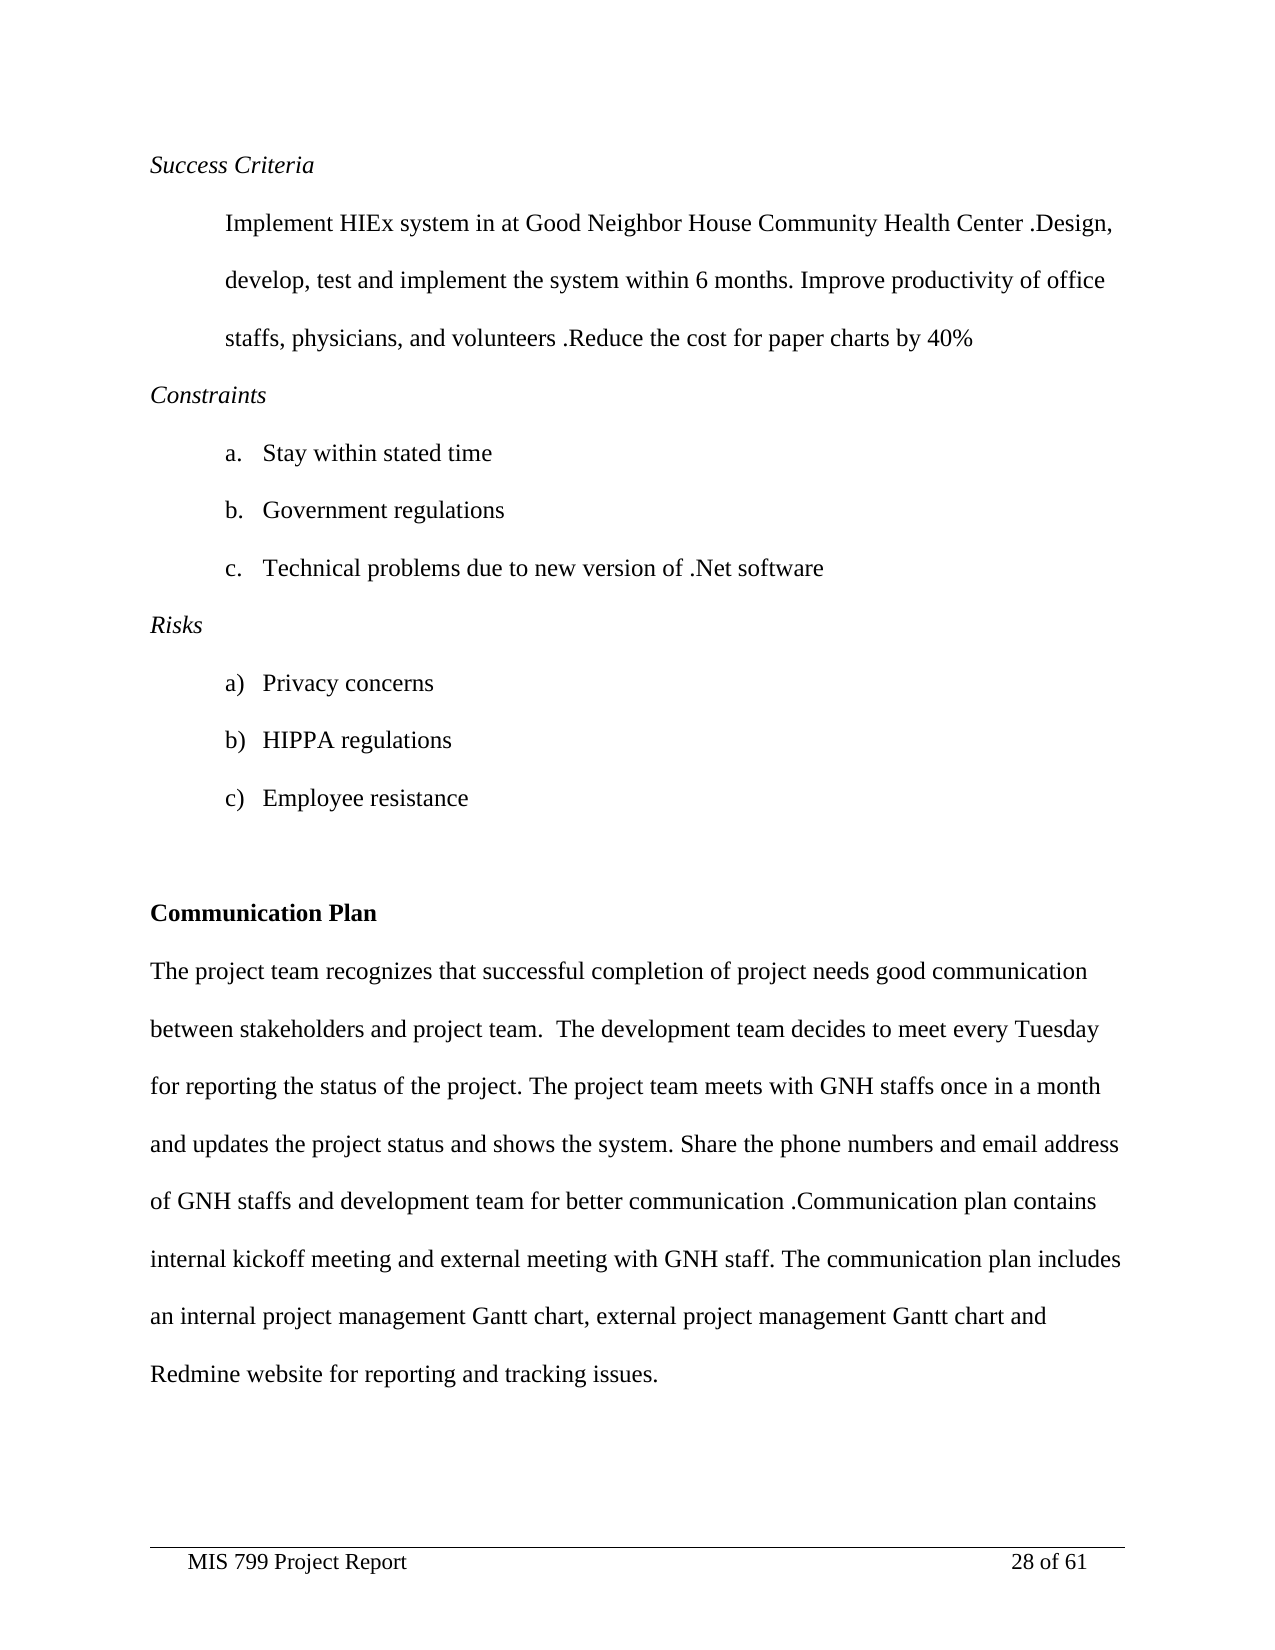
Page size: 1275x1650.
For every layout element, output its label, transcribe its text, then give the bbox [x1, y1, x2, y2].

list Employee resistance [225, 783, 1125, 812]
list Government regulations [225, 495, 1125, 524]
text Implement HIEx system in at Good Neighbor House Community Health Center .Design, develop, test and implement the system within 6 months. Improve productivity of office staffs, physicians, and volunteers .Reduce the cost for paper charts by 40% [225, 208, 1125, 351]
list Stay within stated time [225, 438, 1125, 467]
subtitle Communication Plan [150, 898, 1125, 927]
subtitle Success Criteria [150, 150, 1125, 179]
text The project team recognizes that successful completion of project needs good communication between stakeholders and project team. The development team decides to meet every Tuesday for reporting the status of the project. The project team meets with GNH staffs once in a month and updates the project status and shows the system. Share the phone numbers and email address of GNH staffs and development team for better communication .Communication plan contains internal kickoff meeting and external meeting with GNH staff. The communication plan includes an internal project management Gantt chart, external project management Gantt chart and Redmine website for reporting and tracking issues. [150, 956, 1125, 1387]
list Privacy concerns [225, 668, 1125, 697]
list HIPPA regulations [225, 726, 1125, 754]
subtitle Constraints [150, 380, 1125, 409]
subtitle Risks [150, 610, 1125, 639]
list Technical problems due to new version of .Net software [225, 553, 1125, 582]
